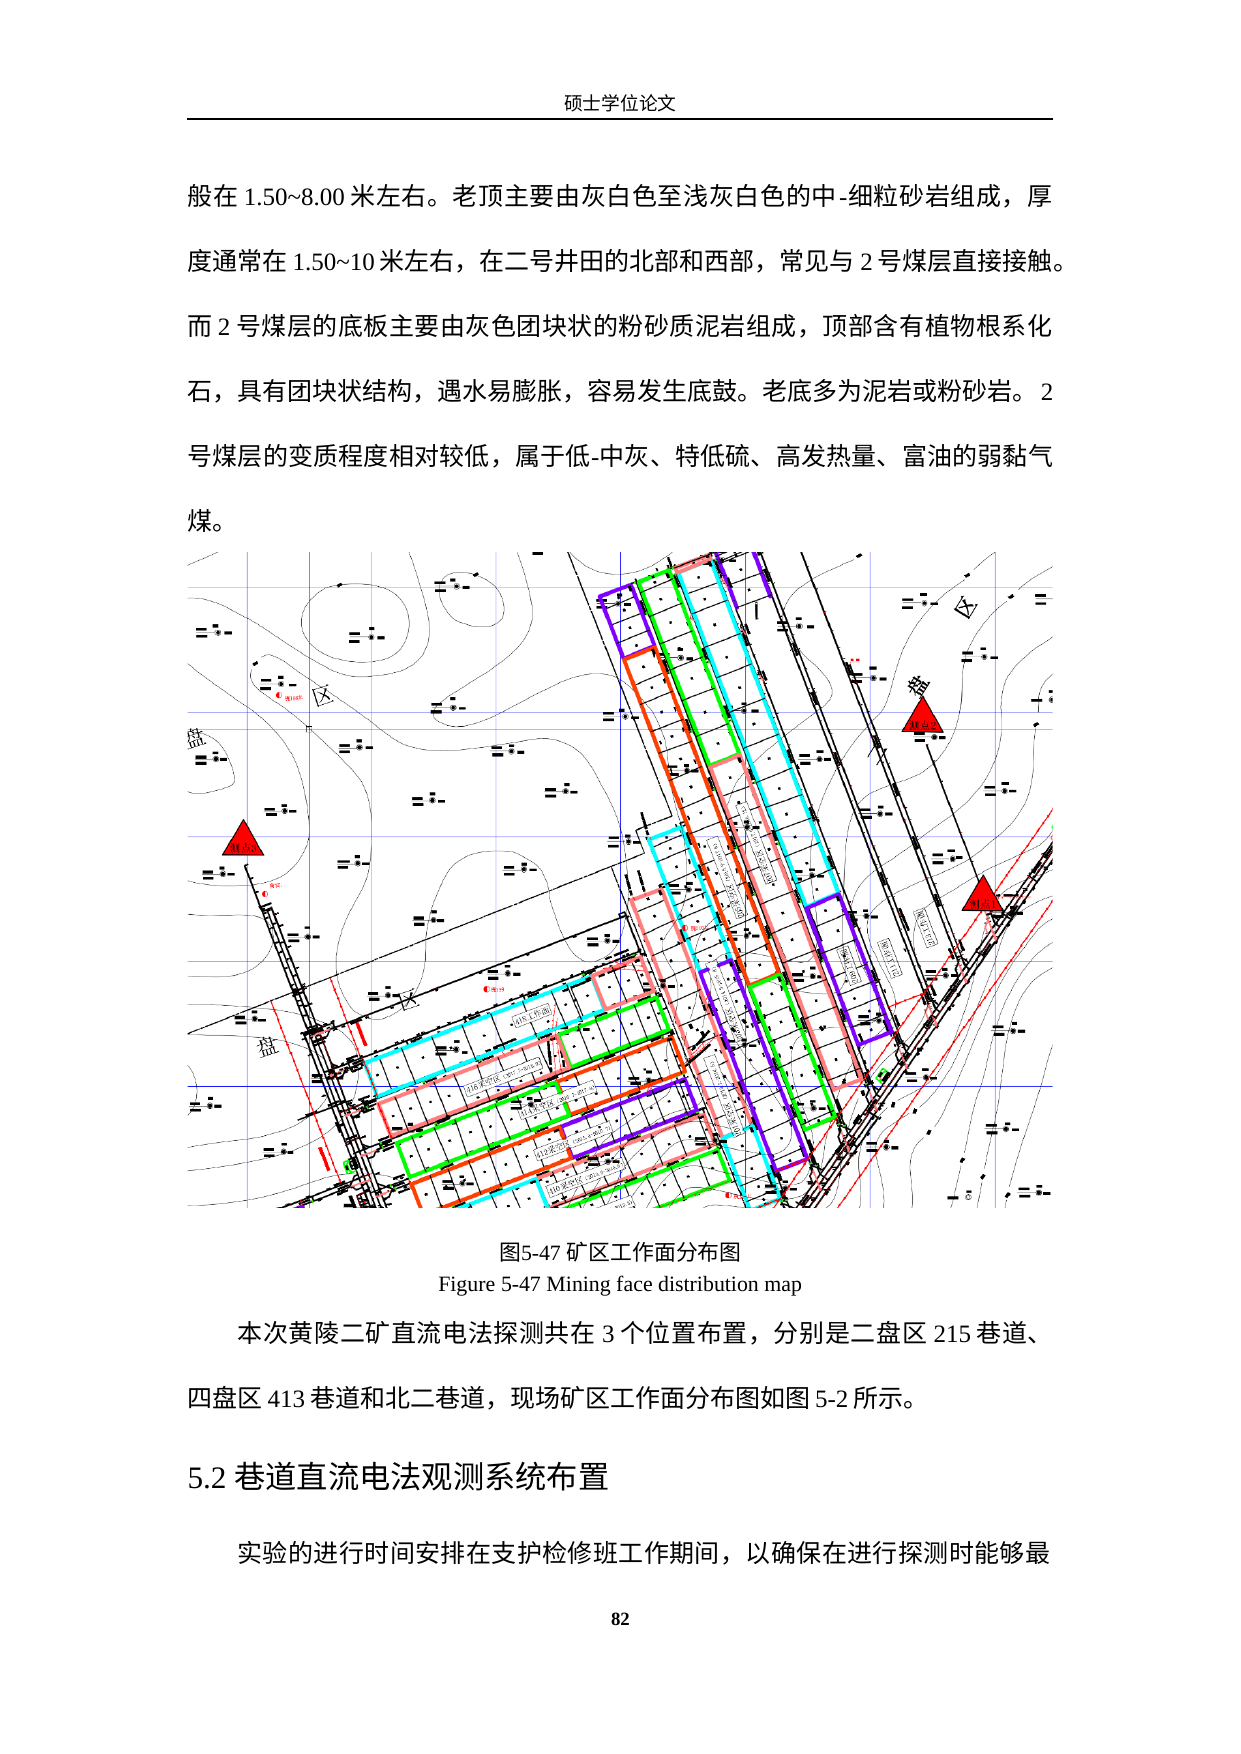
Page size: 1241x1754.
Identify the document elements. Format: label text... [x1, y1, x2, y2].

list 巷道直流电法观测系统布置（Layout of Observation System of Roadway DC Method） [187, 1442, 1053, 1507]
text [187, 1519, 1053, 1584]
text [187, 162, 1053, 552]
text 本次黄陵二矿直流电法探测共在3个位置布置，分别是二盘区215巷道、四盘区413巷道和北二巷道，现场矿区工作面分布图如图5-2所示。 [187, 1299, 1053, 1429]
picture [187, 552, 1053, 1208]
